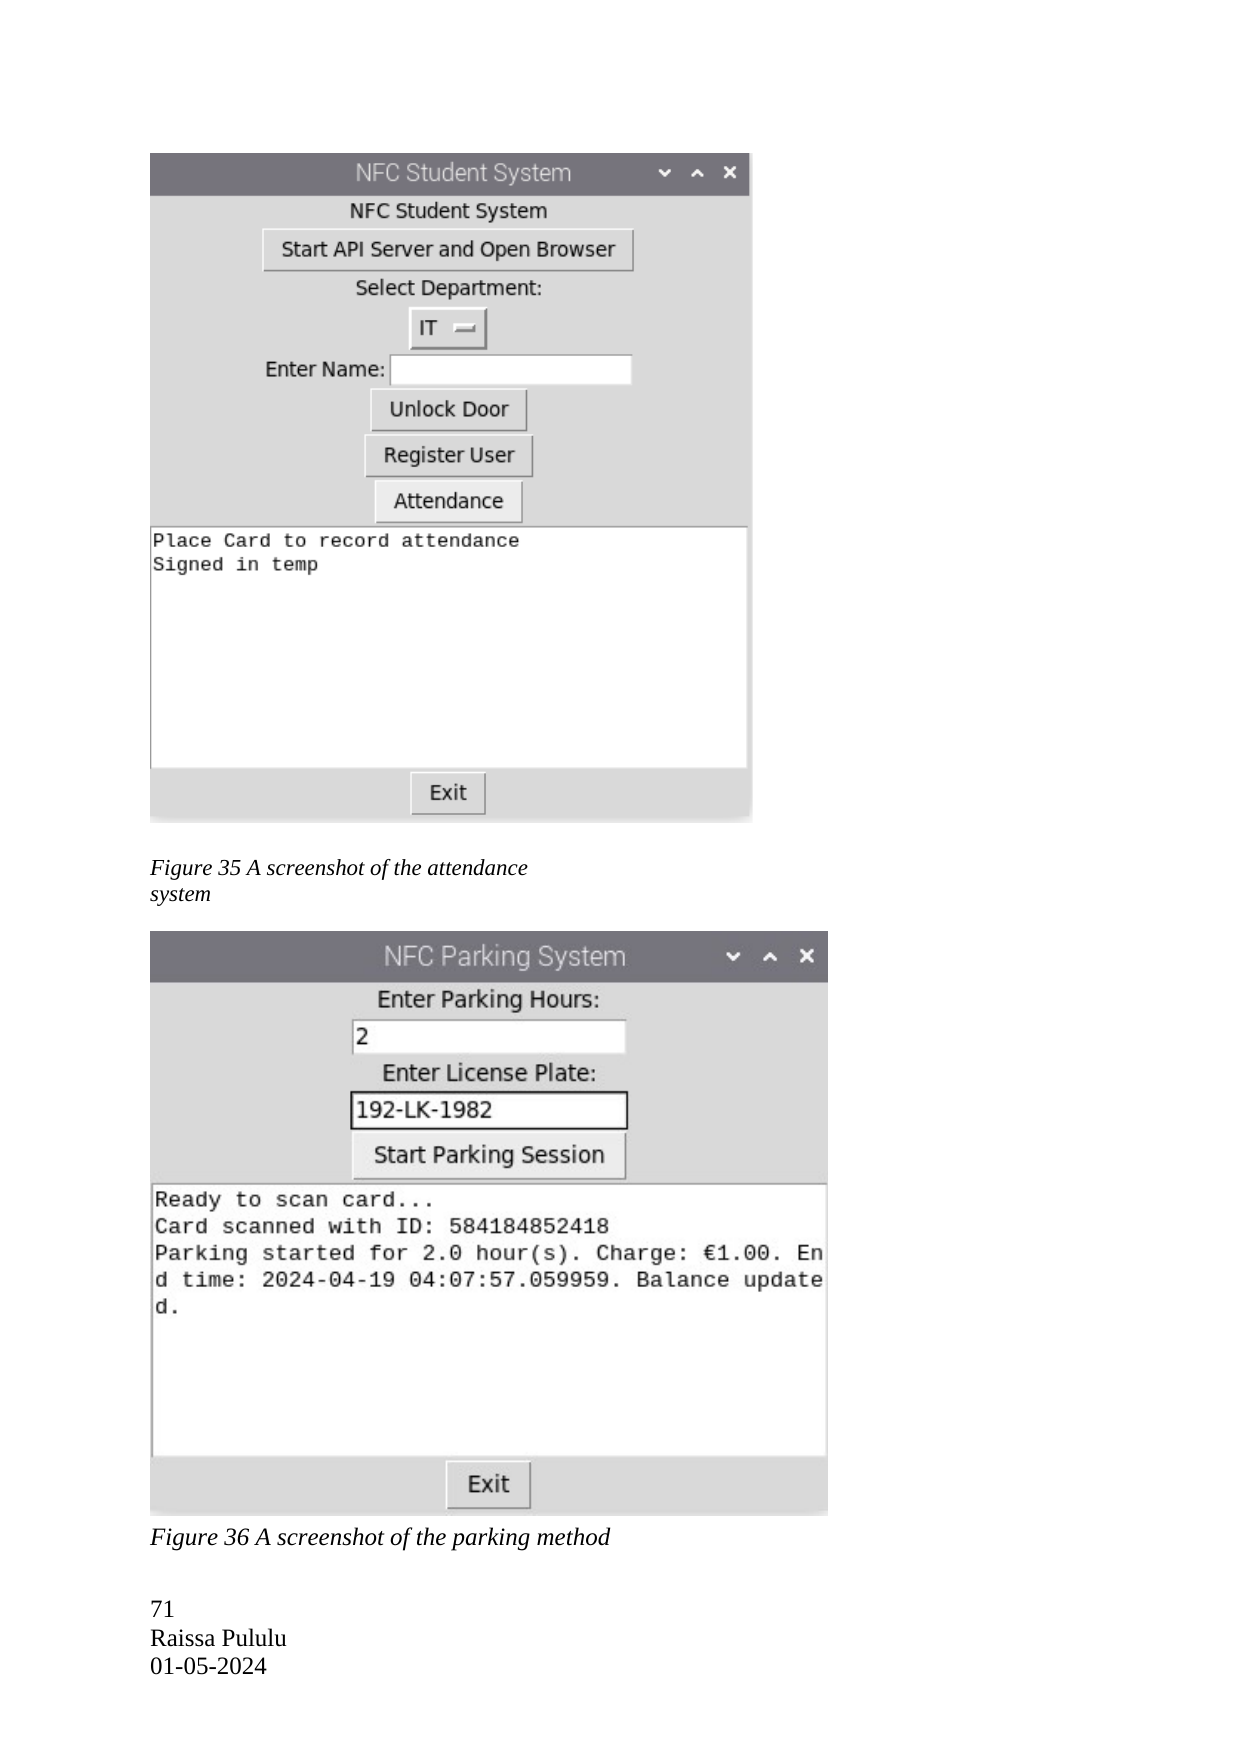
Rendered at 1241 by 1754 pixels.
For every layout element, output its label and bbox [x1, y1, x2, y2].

picture [150, 931, 828, 1516]
picture [150, 153, 753, 823]
